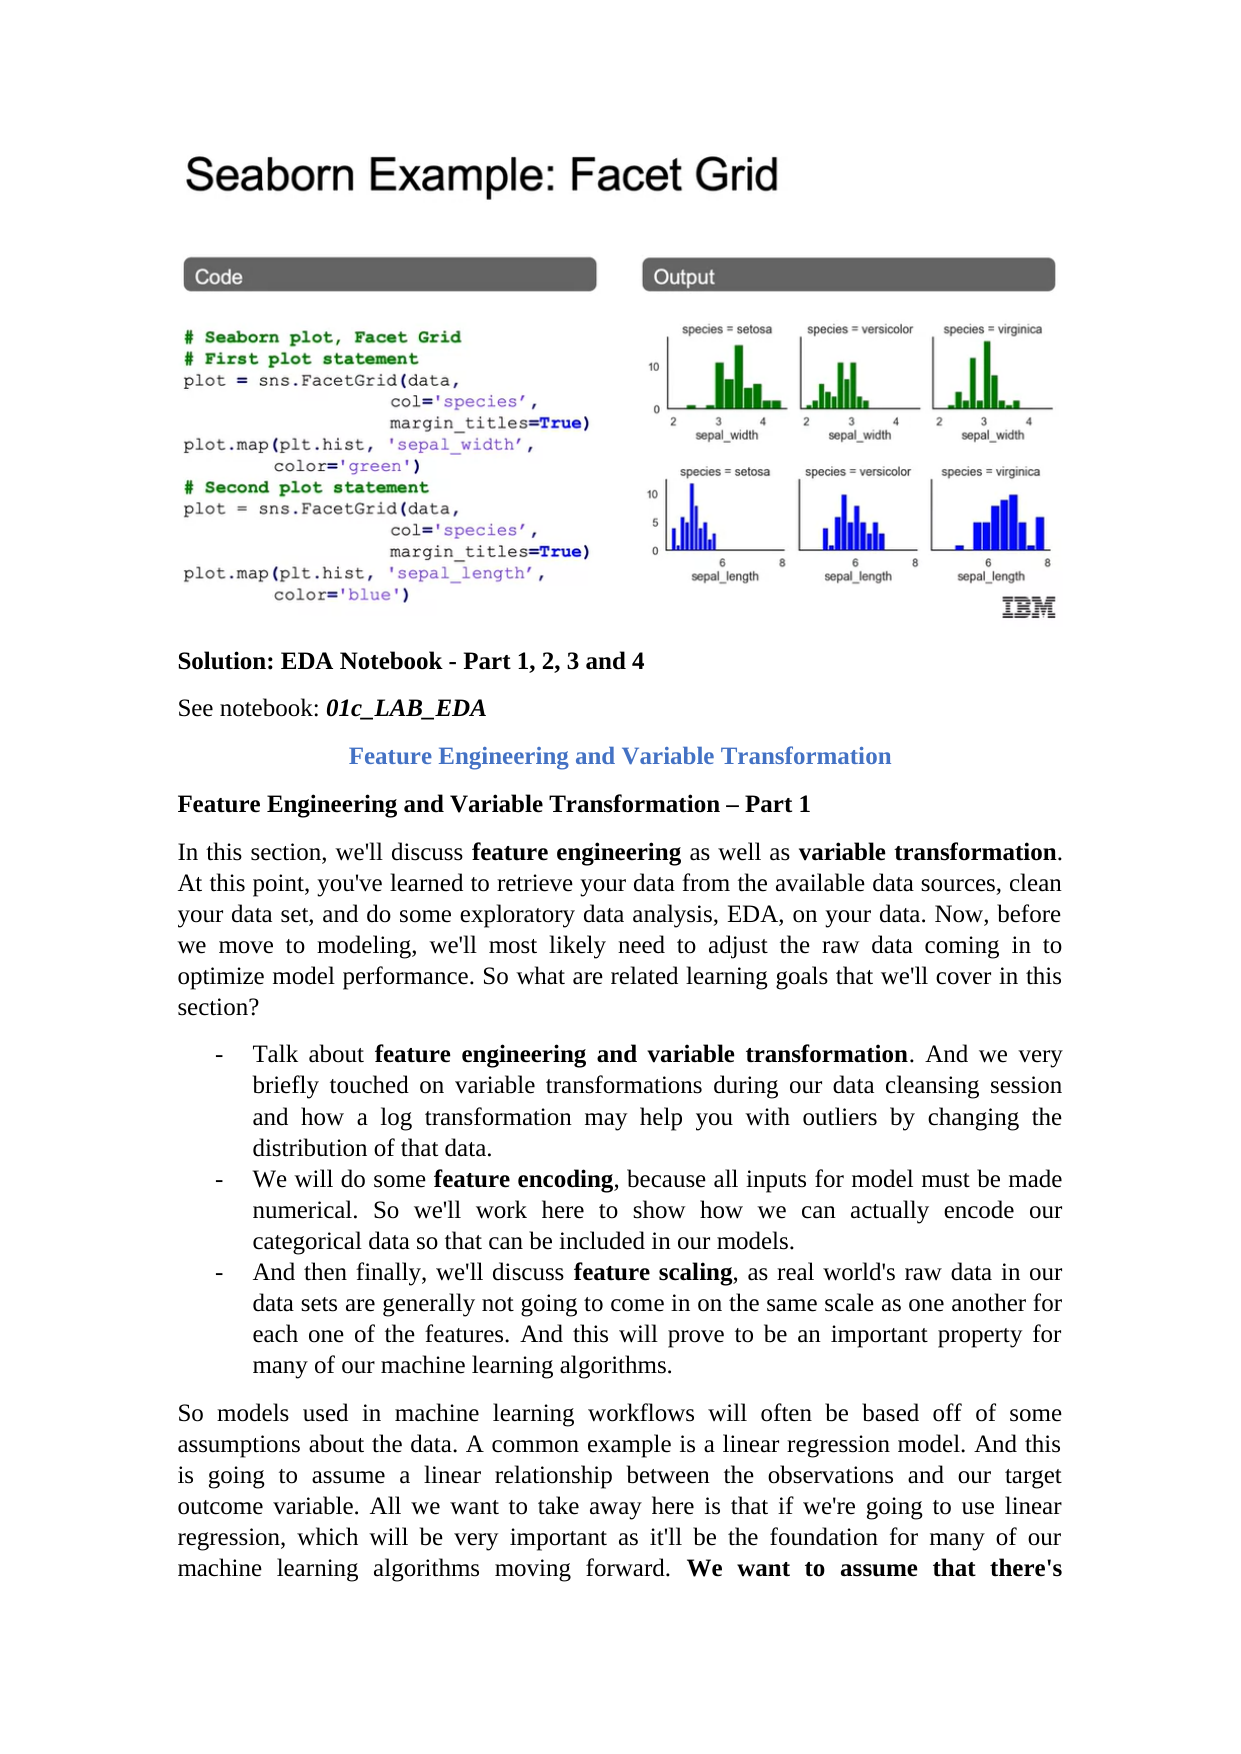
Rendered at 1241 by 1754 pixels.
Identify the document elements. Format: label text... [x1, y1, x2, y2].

text In this section, we'll discuss feature engineering as well as variable transformation. At this point, you've learned to retrieve your data from the available data sources, clean your data set, and do some exploratory data analysis, EDA, on your data. Now, before we move to modeling, we'll most likely need to adjust the raw data coming in to optimize model performance. So what are related learning goals that we'll cover in this section? [177, 837, 1063, 1021]
list Talk about feature engineering and variable transformation. And we very briefly touched on variable transformations during our data cleansing session and how a log transformation may help you with outliers by changing the distribution of that data. [215, 1039, 1063, 1161]
list And then finally, we'll discuss feature scaling, as real world's raw data in our data sets are generally not going to come in on the same scale as one another for each one of the features. And this will prove to be an important property for many of our machine learning algorithms. [215, 1257, 1063, 1379]
text Feature Engineering and Variable Transformation – Part 1 [177, 789, 1063, 818]
text Solution: EDA Notebook - Part 1, 2, 3 and 4 [177, 646, 1063, 674]
picture [177, 147, 1063, 627]
text See notebook: 01c_LAB_EDA [177, 693, 1063, 722]
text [177, 1398, 1063, 1582]
list We will do some feature encoding, because all inputs for model must be made numerical. So we'll work here to show how we can actually encode our categorical data so that can be included in our models. [215, 1164, 1063, 1254]
text Feature Engineering and Variable Transformation [177, 741, 1063, 770]
